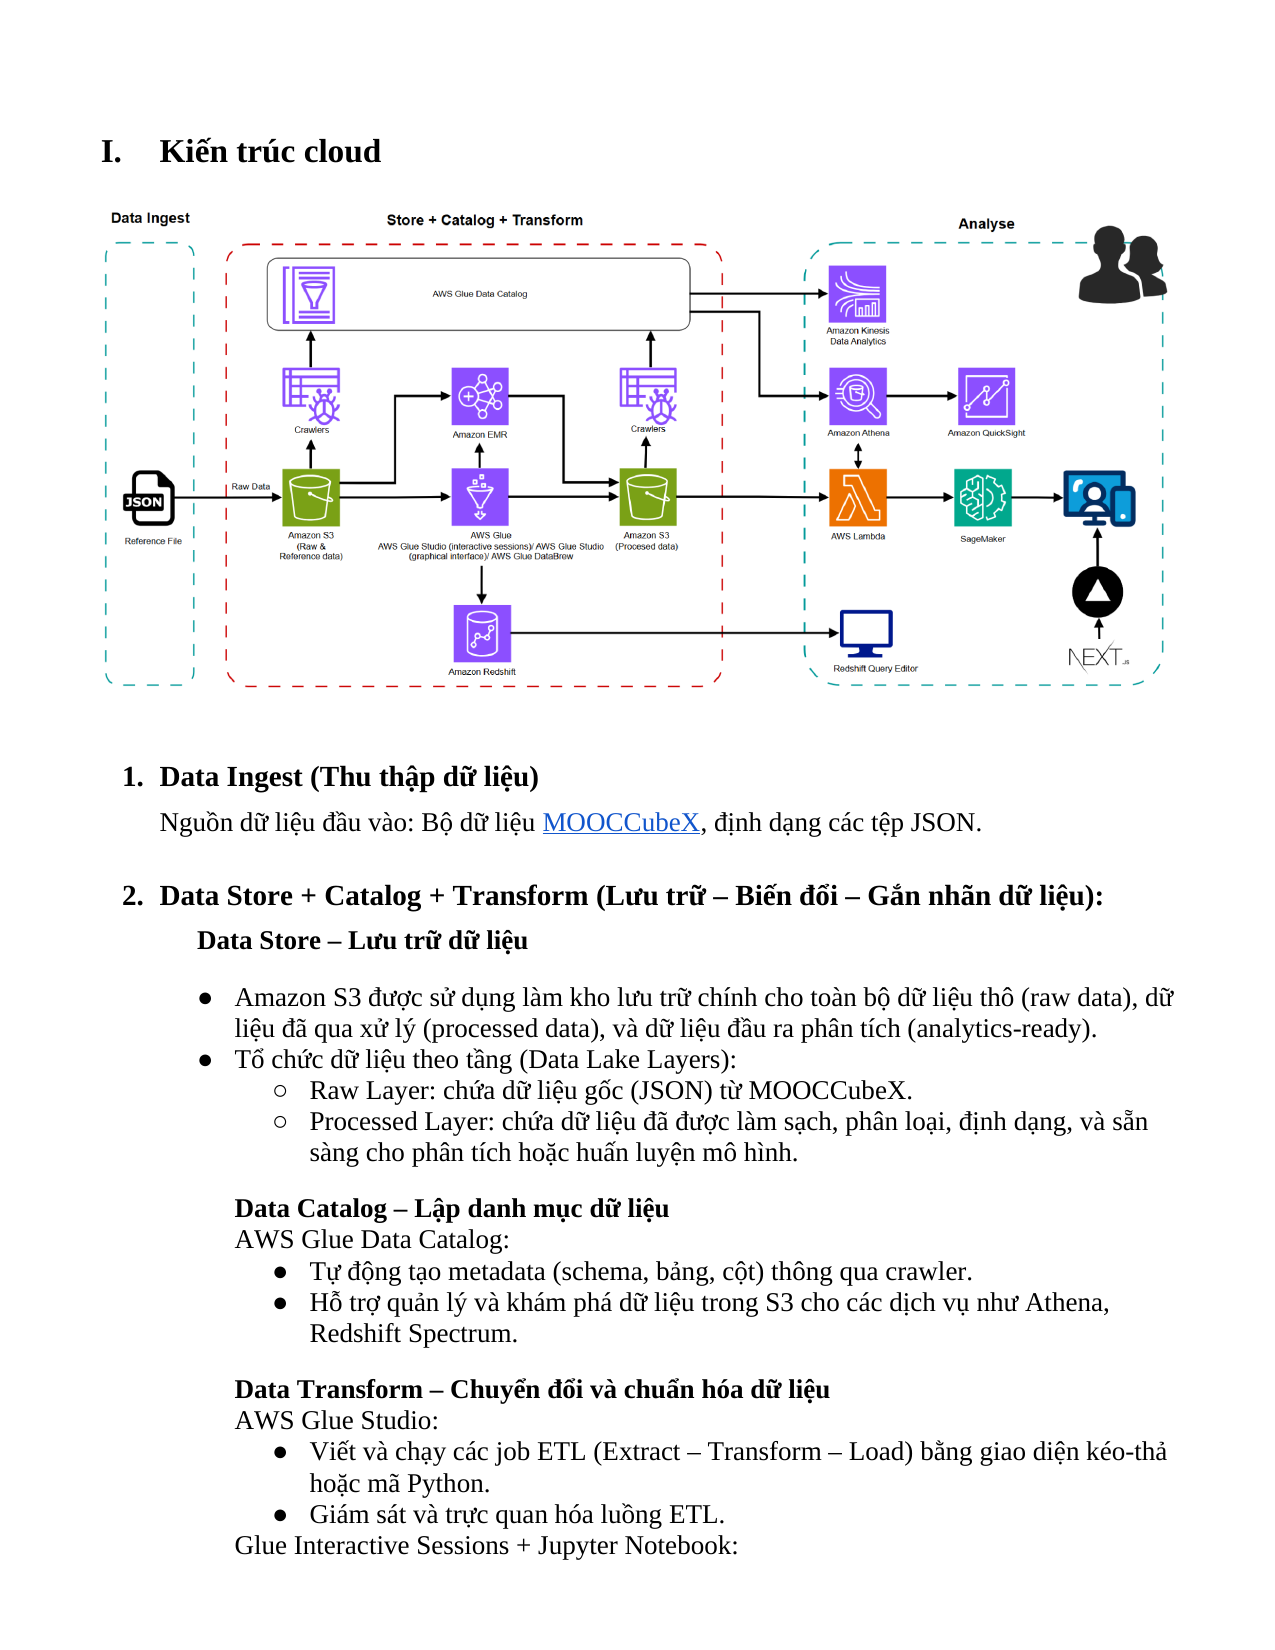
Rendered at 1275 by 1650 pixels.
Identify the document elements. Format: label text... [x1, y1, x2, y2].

text Glue Interactive Sessions + Jupyter Notebook: [159, 1529, 1191, 1560]
list Amazon S3 được sử dụng làm kho lưu trữ chính cho toàn bộ dữ liệu thô (raw data), dữ liệu đã qua xử lý (processed data), và dữ liệu đầu ra phân tích (analytics-ready). [197, 981, 1191, 1043]
list Processed Layer: chứa dữ liệu đã được làm sạch, phân loại, định dạng, và sẵn sàng cho phân tích hoặc huấn luyện mô hình. [272, 1105, 1191, 1167]
text Data Store – Lưu trữ dữ liệu [197, 924, 1191, 956]
list Tự động tạo metadata (schema, bảng, cột) thông qua crawler. [272, 1255, 1191, 1286]
list Raw Layer: chứa dữ liệu gốc (JSON) từ MOOCCubeX. [272, 1074, 1191, 1105]
text Nguồn dữ liệu đầu vào: Bộ dữ liệu MOOCCubeX, định dạng các tệp JSON. [159, 806, 1191, 837]
subtitle Kiến trúc cloud [122, 131, 1191, 169]
list Tổ chức dữ liệu theo tầng (Data Lake Layers): [197, 1043, 1191, 1074]
text Data Transform – Chuyển đổi và chuẩn hóa dữ liệu [159, 1373, 1191, 1404]
text Data Catalog – Lập danh mục dữ liệu [159, 1192, 1191, 1224]
text AWS Glue Studio: [159, 1404, 1191, 1436]
text AWS Glue Data Catalog: [159, 1224, 1191, 1255]
subtitle Data Ingest (Thu thập dữ liệu) [122, 759, 1191, 793]
subtitle Data Store + Catalog + Transform (Lưu trữ – Biến đổi – Gắn nhãn dữ liệu): [122, 878, 1191, 912]
list Hỗ trợ quản lý và khám phá dữ liệu trong S3 cho các dịch vụ như Athena, Redshift Spectrum. [272, 1286, 1191, 1348]
picture [84, 198, 1191, 714]
list Giám sát và trực quan hóa luồng ETL. [272, 1498, 1191, 1529]
list Viết và chạy các job ETL (Extract – Transform – Load) bằng giao diện kéo-thả hoặc mã Python. [272, 1436, 1191, 1498]
